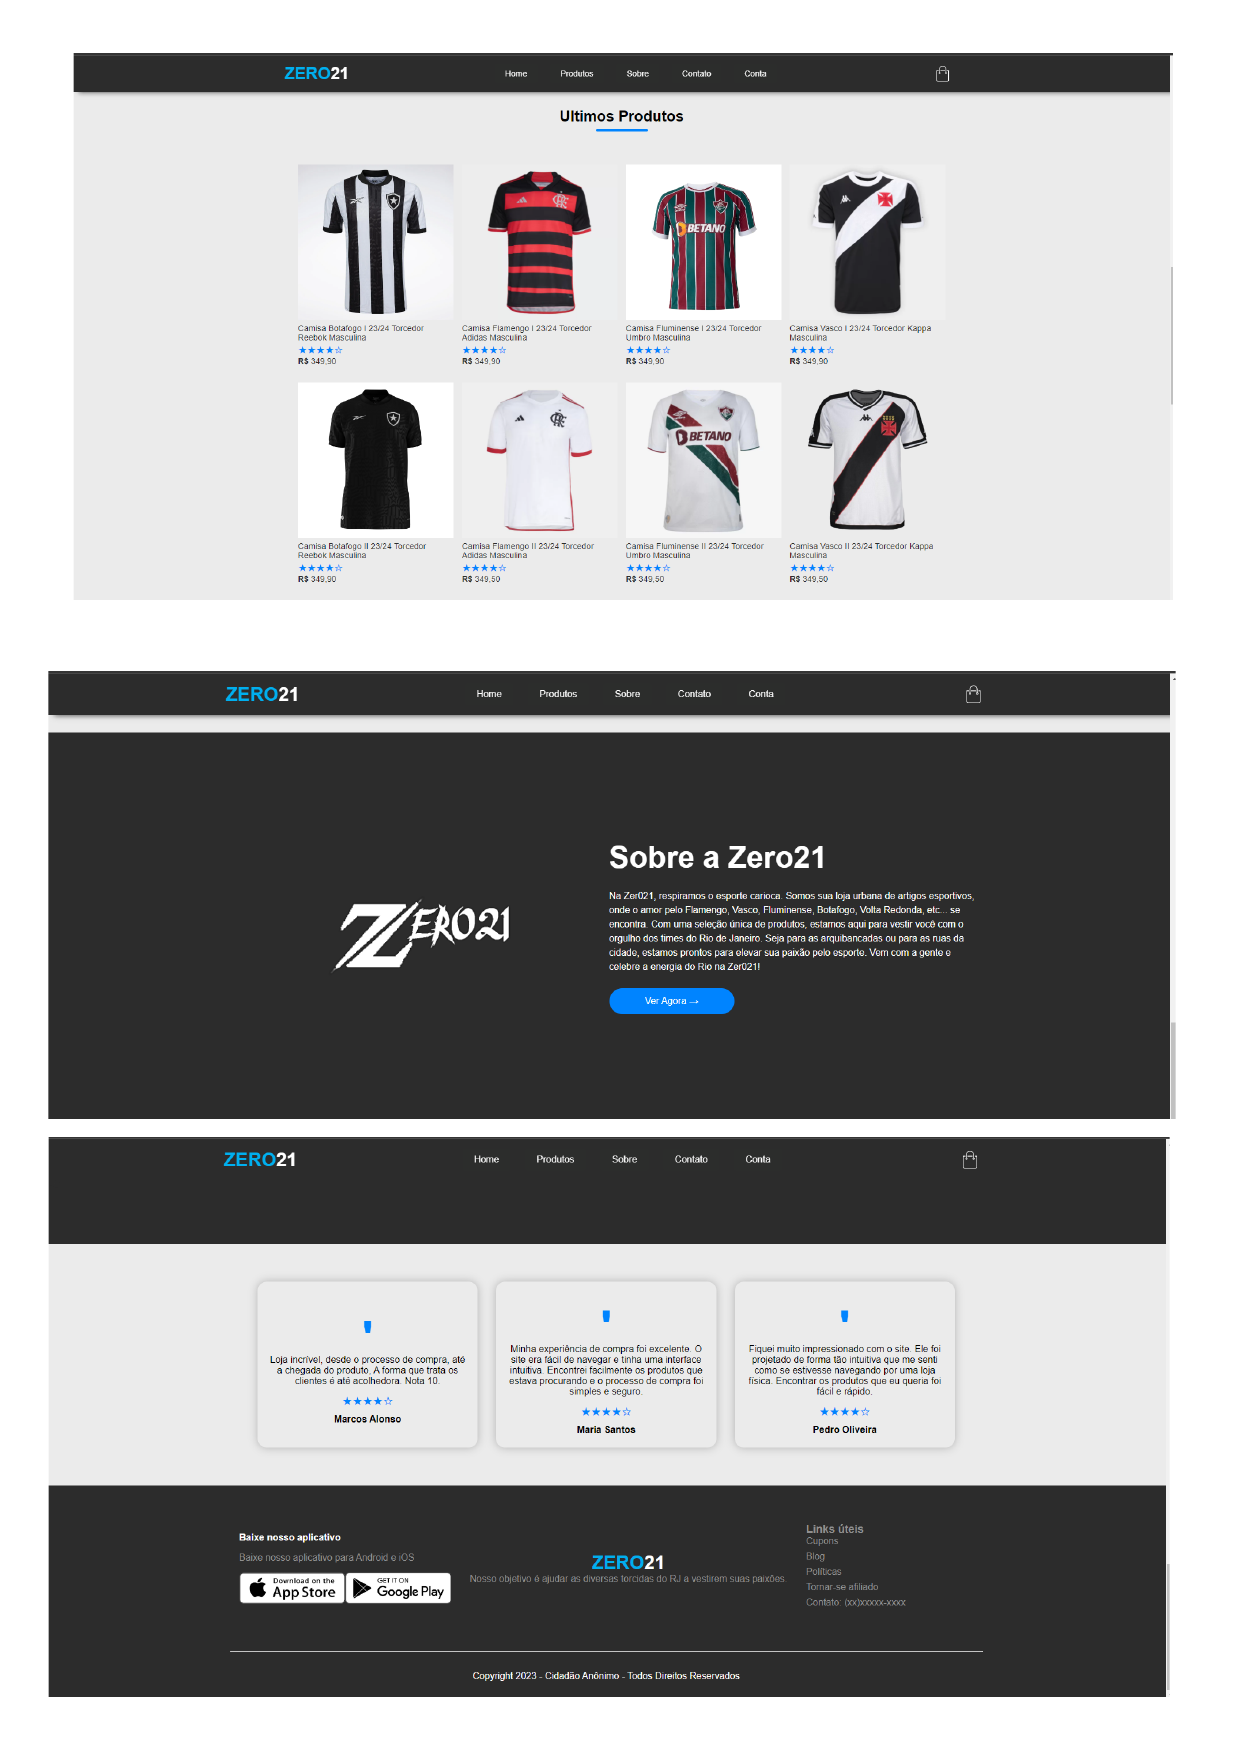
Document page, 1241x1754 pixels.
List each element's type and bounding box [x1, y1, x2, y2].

picture [48, 671, 1176, 1119]
picture [73, 53, 1172, 600]
picture [48, 1137, 1169, 1697]
